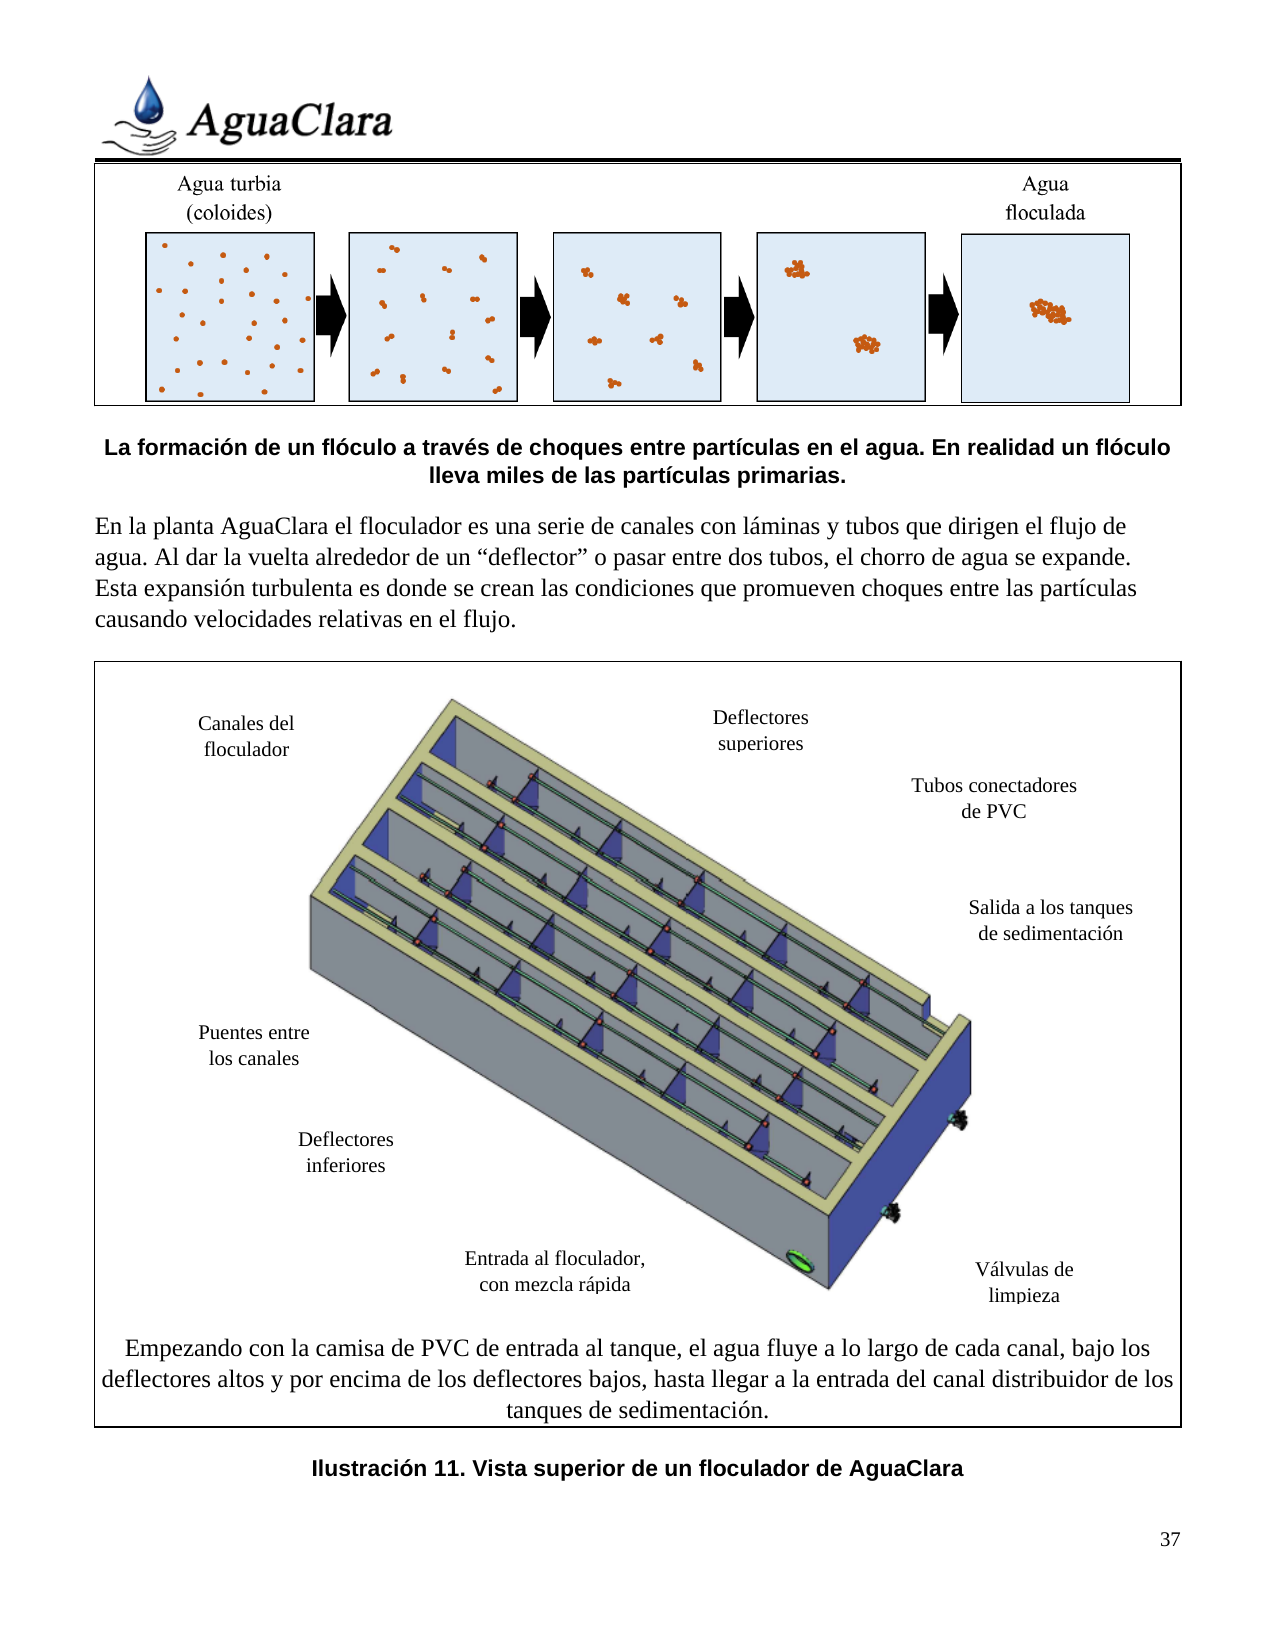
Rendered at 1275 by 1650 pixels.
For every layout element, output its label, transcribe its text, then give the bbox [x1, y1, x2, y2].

text Empezando con la camisa de PVC de entrada al tanque, el agua fluye a lo largo de cada canal, bajo los deflectores altos y por encima de los deflectores bajos, hasta llegar a la entrada del canal distribuidor de los tanques de sedimentación. [95, 1333, 1180, 1426]
picture [94, 75, 412, 158]
picture [282, 692, 993, 1300]
picture [145, 164, 1130, 403]
text En la planta AguaClara el floculador es una serie de canales con láminas y tubos que dirigen el flujo de agua. Al dar la vuelta alrededor de un “deflector” o pasar entre dos tubos, el chorro de agua se expande. Esta expansión turbulenta es donde se crean las condiciones que promueven choques entre las partículas causando velocidades relativas en el flujo. [94, 511, 1181, 633]
text La formación de un flóculo a través de choques entre partículas en el agua. En realidad un flóculo lleva miles de las partículas primarias. [94, 434, 1181, 488]
